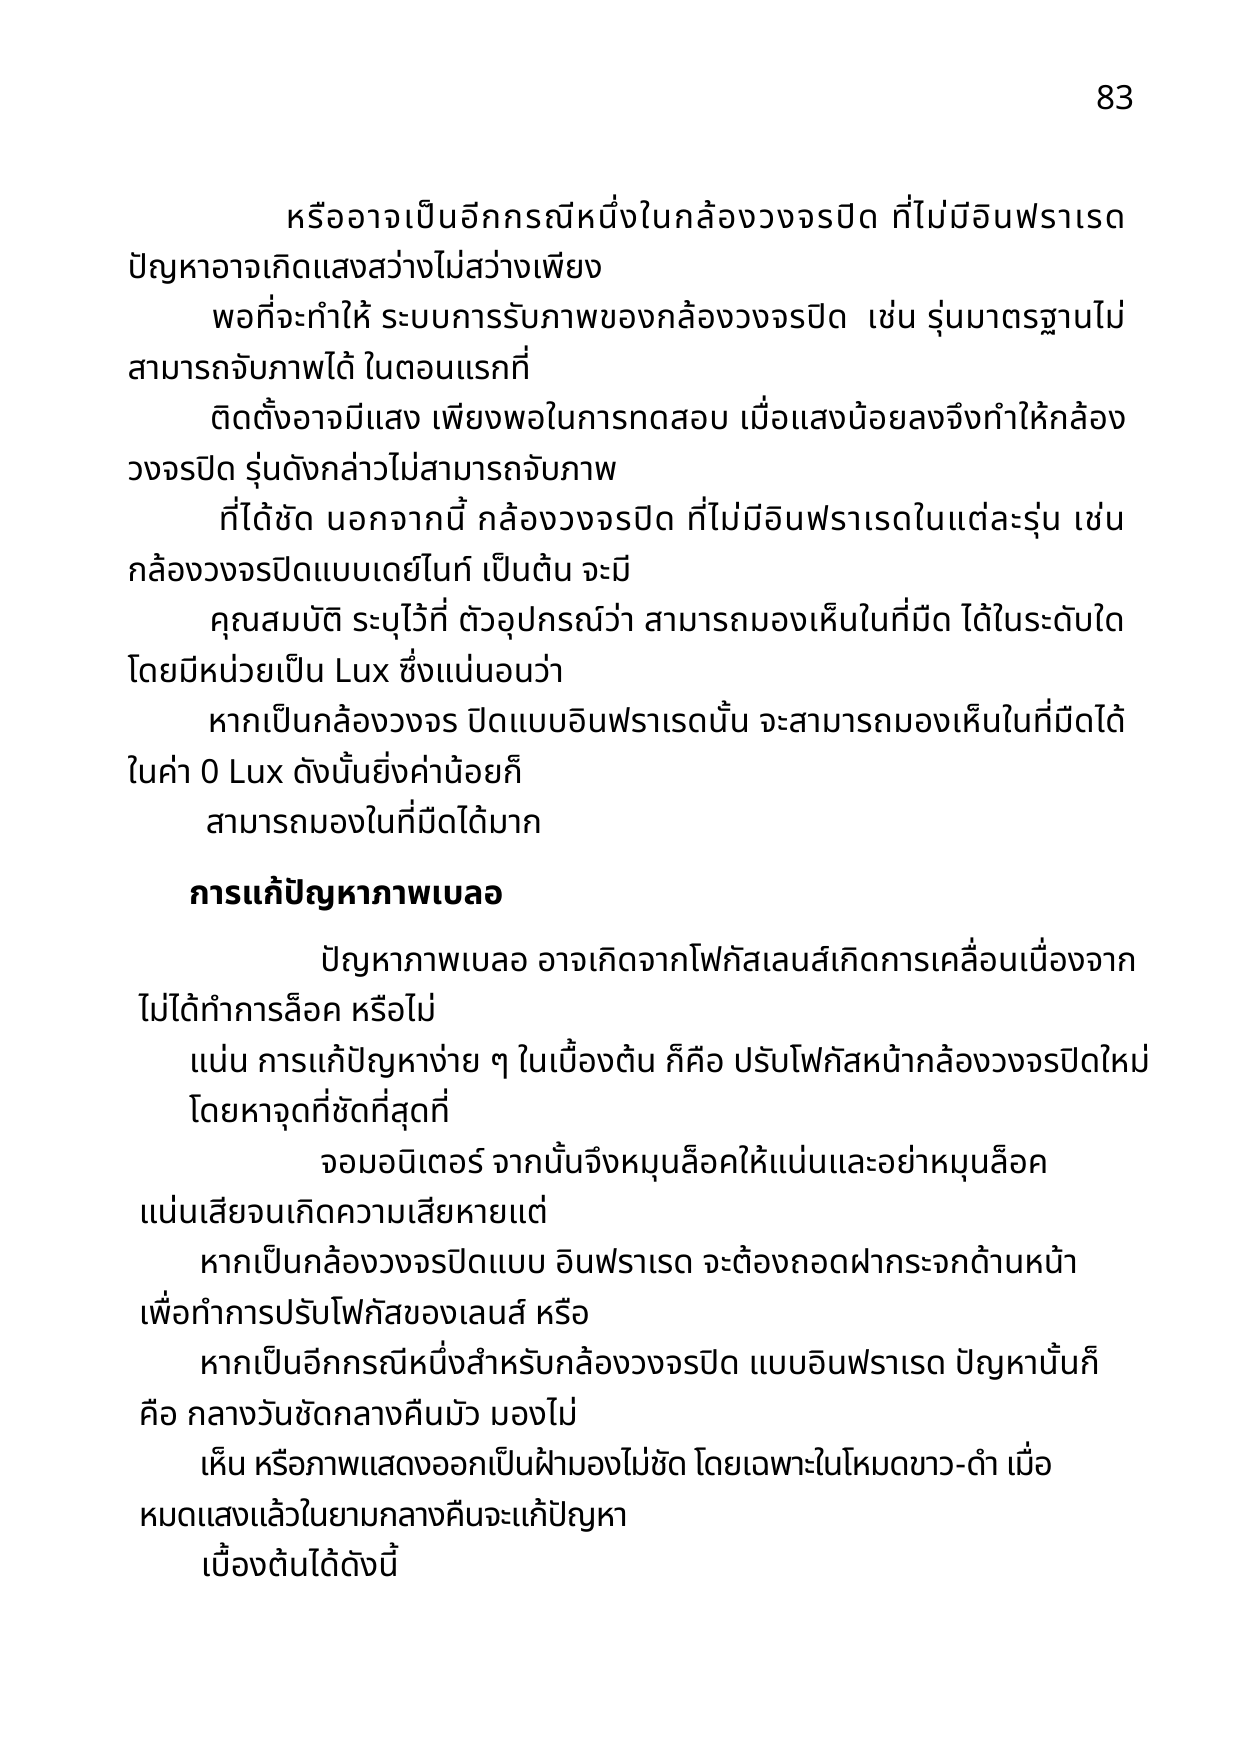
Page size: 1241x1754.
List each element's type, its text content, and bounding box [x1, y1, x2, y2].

text หรืออาจเป็นอีกกรณีหนึ่งในกล้องวงจรปิด ที่ไม่มีอินฟราเรด ปัญหาอาจเกิดแสงสว่างไม่สว่างเพียง [127, 193, 1126, 293]
text เห็น หรือภาพแสดงออกเป็นฝ้ามองไม่ชัด โดยเฉพาะในโหมดขาว-ดำ เมื่อหมดแสงแล้วในยามกลางคืนจะแก้ปัญหา [138, 1440, 1108, 1541]
text การแก้ปัญหาภาพเบลอ [189, 869, 1072, 919]
text คุณสมบัติ ระบุไว้ที่ ตัวอุปกรณ์ว่า สามารถมองเห็นในที่มืด ได้ในระดับใดโดยมีหน่วยเป็น Lux ซึ่งแน่นอนว่า [127, 596, 1126, 697]
text เบื้องต้นได้ดังนี้ [138, 1541, 1108, 1592]
text หากเป็นกล้องวงจรปิดแบบ อินฟราเรด จะต้องถอดฝากระจกด้านหน้า เพื่อทำการปรับโฟกัสของเลนส์ หรือ [138, 1238, 1108, 1339]
text ติดตั้งอาจมีแสง เพียงพอในการทดสอบ เมื่อแสงน้อยลงจึงทำให้กล้องวงจรปิด รุ่นดังกล่าวไม่สามารถจับภาพ [127, 394, 1126, 495]
text หากเป็นกล้องวงจร ปิดแบบอินฟราเรดนั้น จะสามารถมองเห็นในที่มืดได้ในค่า 0 Lux ดังนั้นยิ่งค่าน้อยก็ [127, 697, 1126, 798]
text สามารถมองในที่มืดได้มาก [127, 798, 1126, 848]
text ที่ได้ชัด นอกจากนี้ กล้องวงจรปิด ที่ไม่มีอินฟราเรดในแต่ละรุ่น เช่น กล้องวงจรปิดแบบเดย์ไนท์ เป็นต้น จะมี [127, 495, 1126, 596]
text จอมอนิเตอร์ จากนั้นจึงหมุนล็อคให้แน่นและอย่าหมุนล็อคแน่นเสียจนเกิดความเสียหายแต่ [138, 1138, 1108, 1238]
text แน่น การแก้ปัญหาง่าย ๆ ในเบื้องต้น ก็คือ ปรับโฟกัสหน้ากล้องวงจรปิดใหม่ โดยหาจุดที่ชัดที่สุดที่ [189, 1037, 1164, 1138]
text หากเป็นอีกกรณีหนึ่งสำหรับกล้องวงจรปิด แบบอินฟราเรด ปัญหานั้นก็คือ กลางวันชัดกลางคืนมัว มองไม่ [138, 1339, 1108, 1440]
text พอที่จะทำให้ ระบบการรับภาพของกล้องวงจรปิด เช่น รุ่นมาตรฐานไม่สามารถจับภาพได้ ในตอนแรกที่ [127, 293, 1126, 394]
text ปัญหาภาพเบลอ อาจเกิดจากโฟกัสเลนส์เกิดการเคลื่อนเนื่องจากไม่ได้ทำการล็อค หรือไม่ [138, 936, 1164, 1037]
